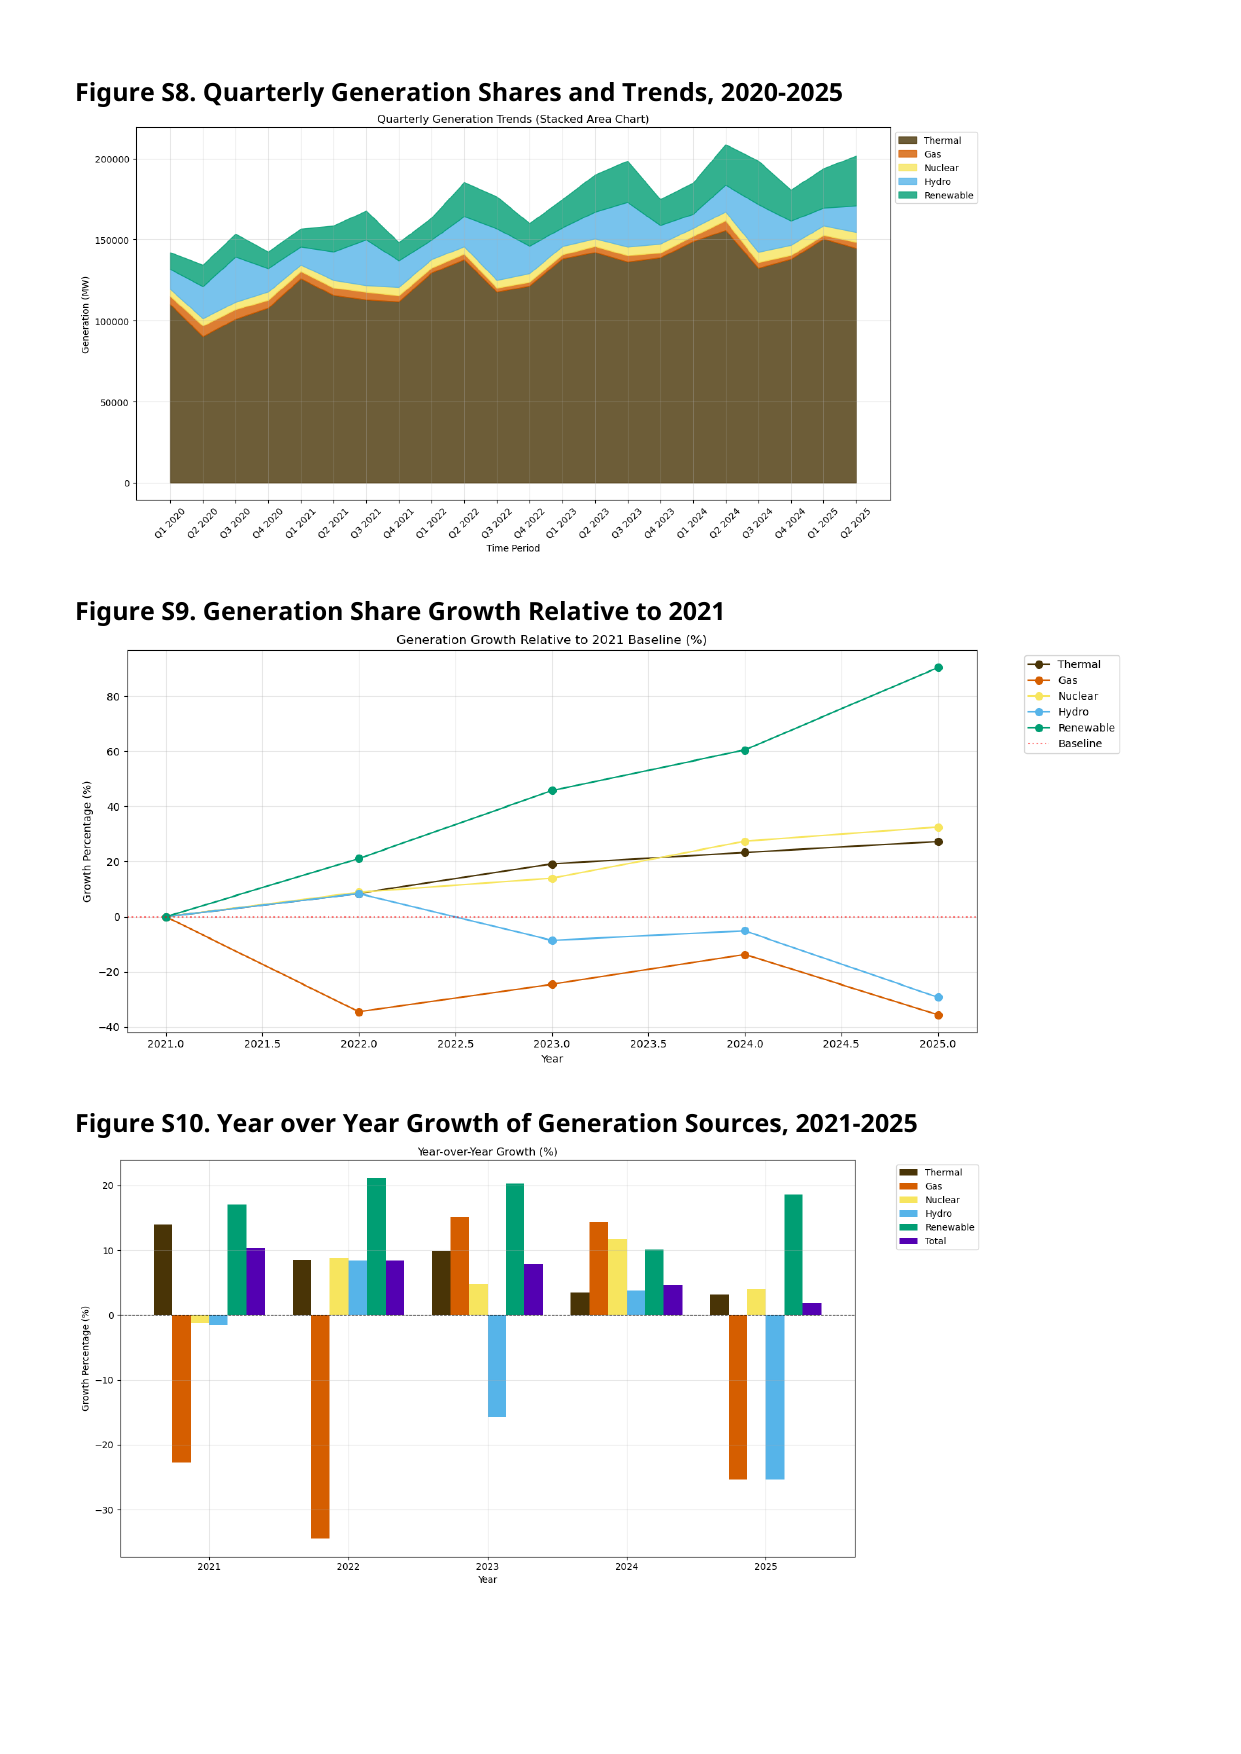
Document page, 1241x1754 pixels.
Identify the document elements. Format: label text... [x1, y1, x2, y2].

text Figure S8. Quarterly Generation Shares and Trends, 2020-2025 [75, 75, 1165, 109]
picture [75, 627, 1125, 1072]
text Figure S9. Generation Share Growth Relative to 2021 [75, 593, 1165, 627]
picture [75, 109, 983, 559]
text Figure S10. Year over Year Growth of Generation Sources, 2021-2025 [75, 1106, 1165, 1140]
picture [75, 1140, 984, 1591]
